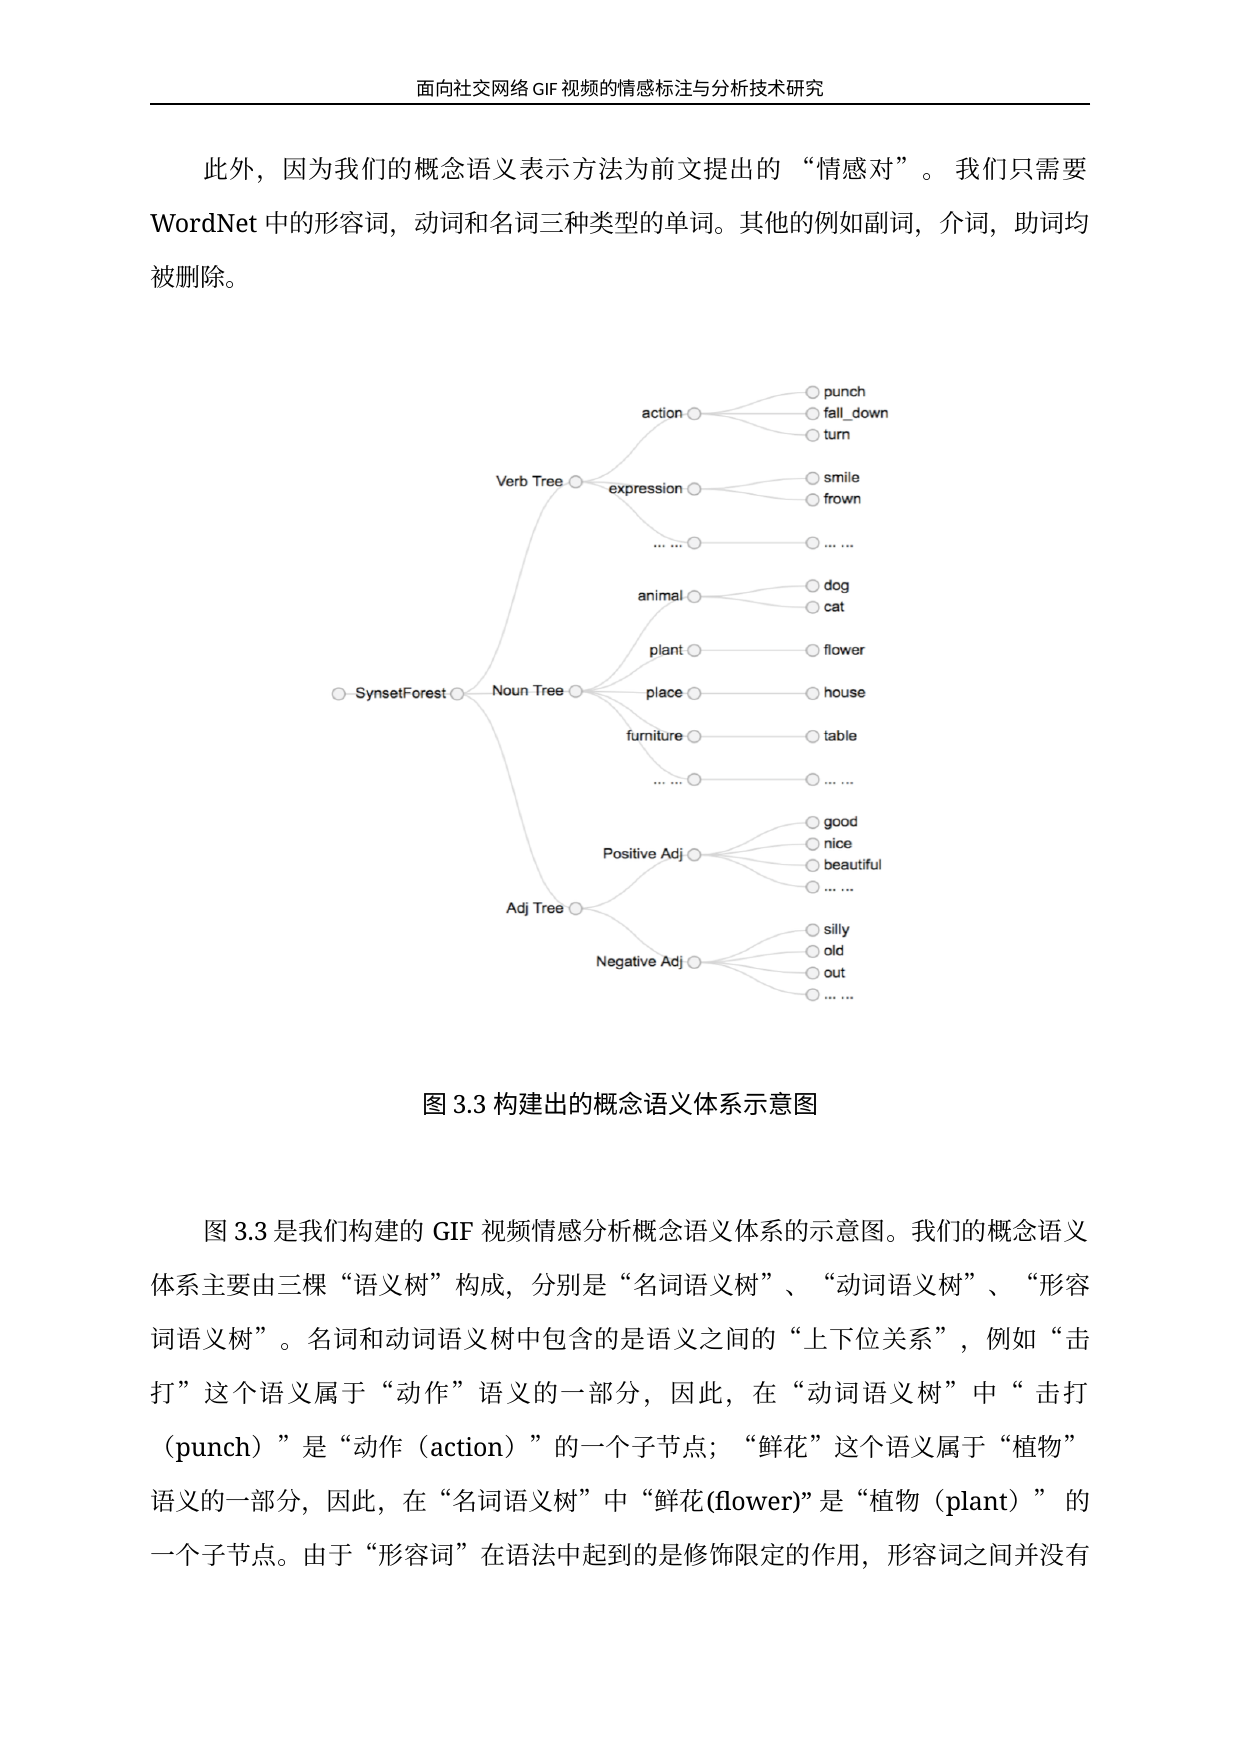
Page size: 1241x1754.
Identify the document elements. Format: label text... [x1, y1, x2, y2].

picture [319, 368, 922, 1027]
text 此外，因为我们的概念语义表示方法为前文提出的 “情感对”。 我们只需要 WordNet 中的形容词，动词和名词三种类型的单词。其他的例如副词，介词，助词均被删除。 [150, 150, 1090, 294]
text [150, 1212, 1090, 1571]
text 图3.3 构建出的概念语义体系示意图 [150, 1084, 1090, 1121]
